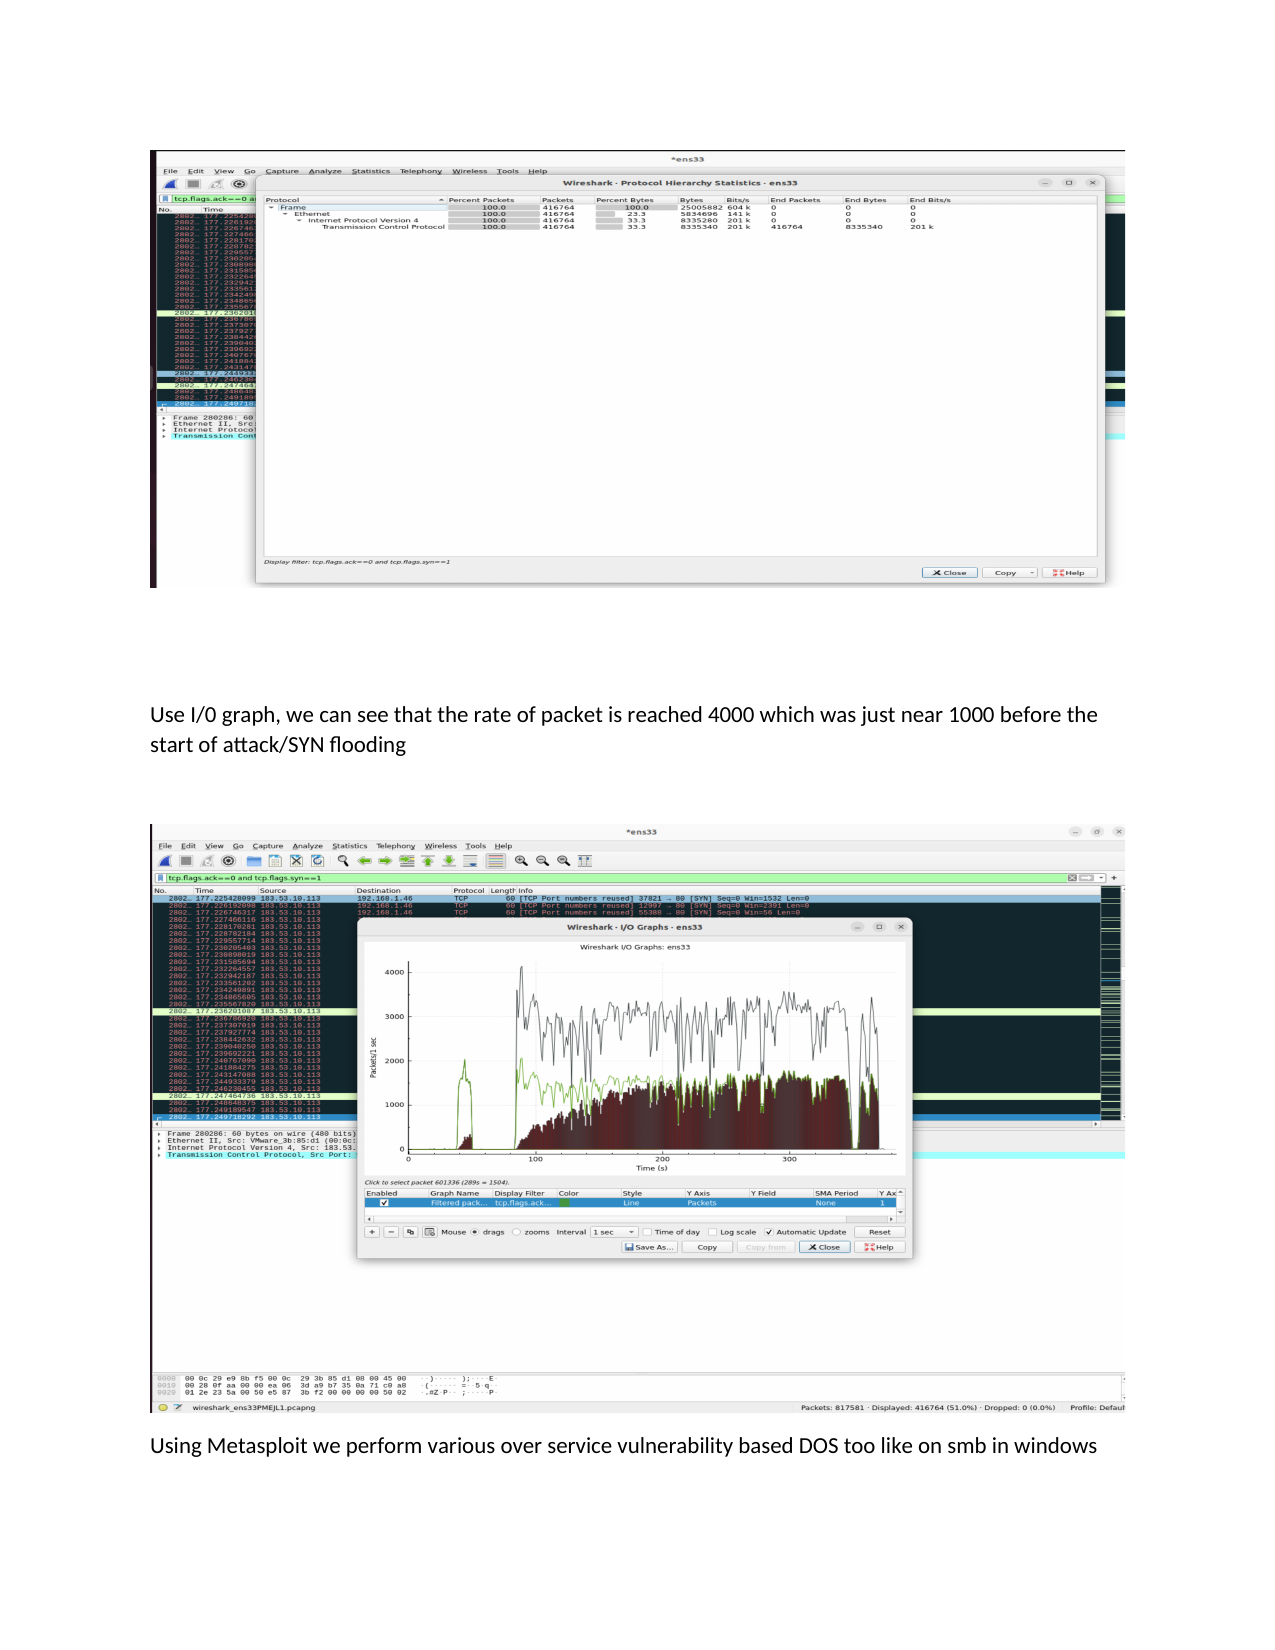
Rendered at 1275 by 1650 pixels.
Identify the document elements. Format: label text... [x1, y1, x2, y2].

text Use I/0 graph, we can see that the rate of packet is reached 4000 which was just near 1000 before the start of attack/SYN flooding [150, 700, 1125, 759]
picture [150, 150, 1125, 588]
picture [150, 824, 1125, 1413]
text Using Metasploit we perform various over service vulnerability based DOS too like on smb in windows [150, 1431, 1125, 1459]
